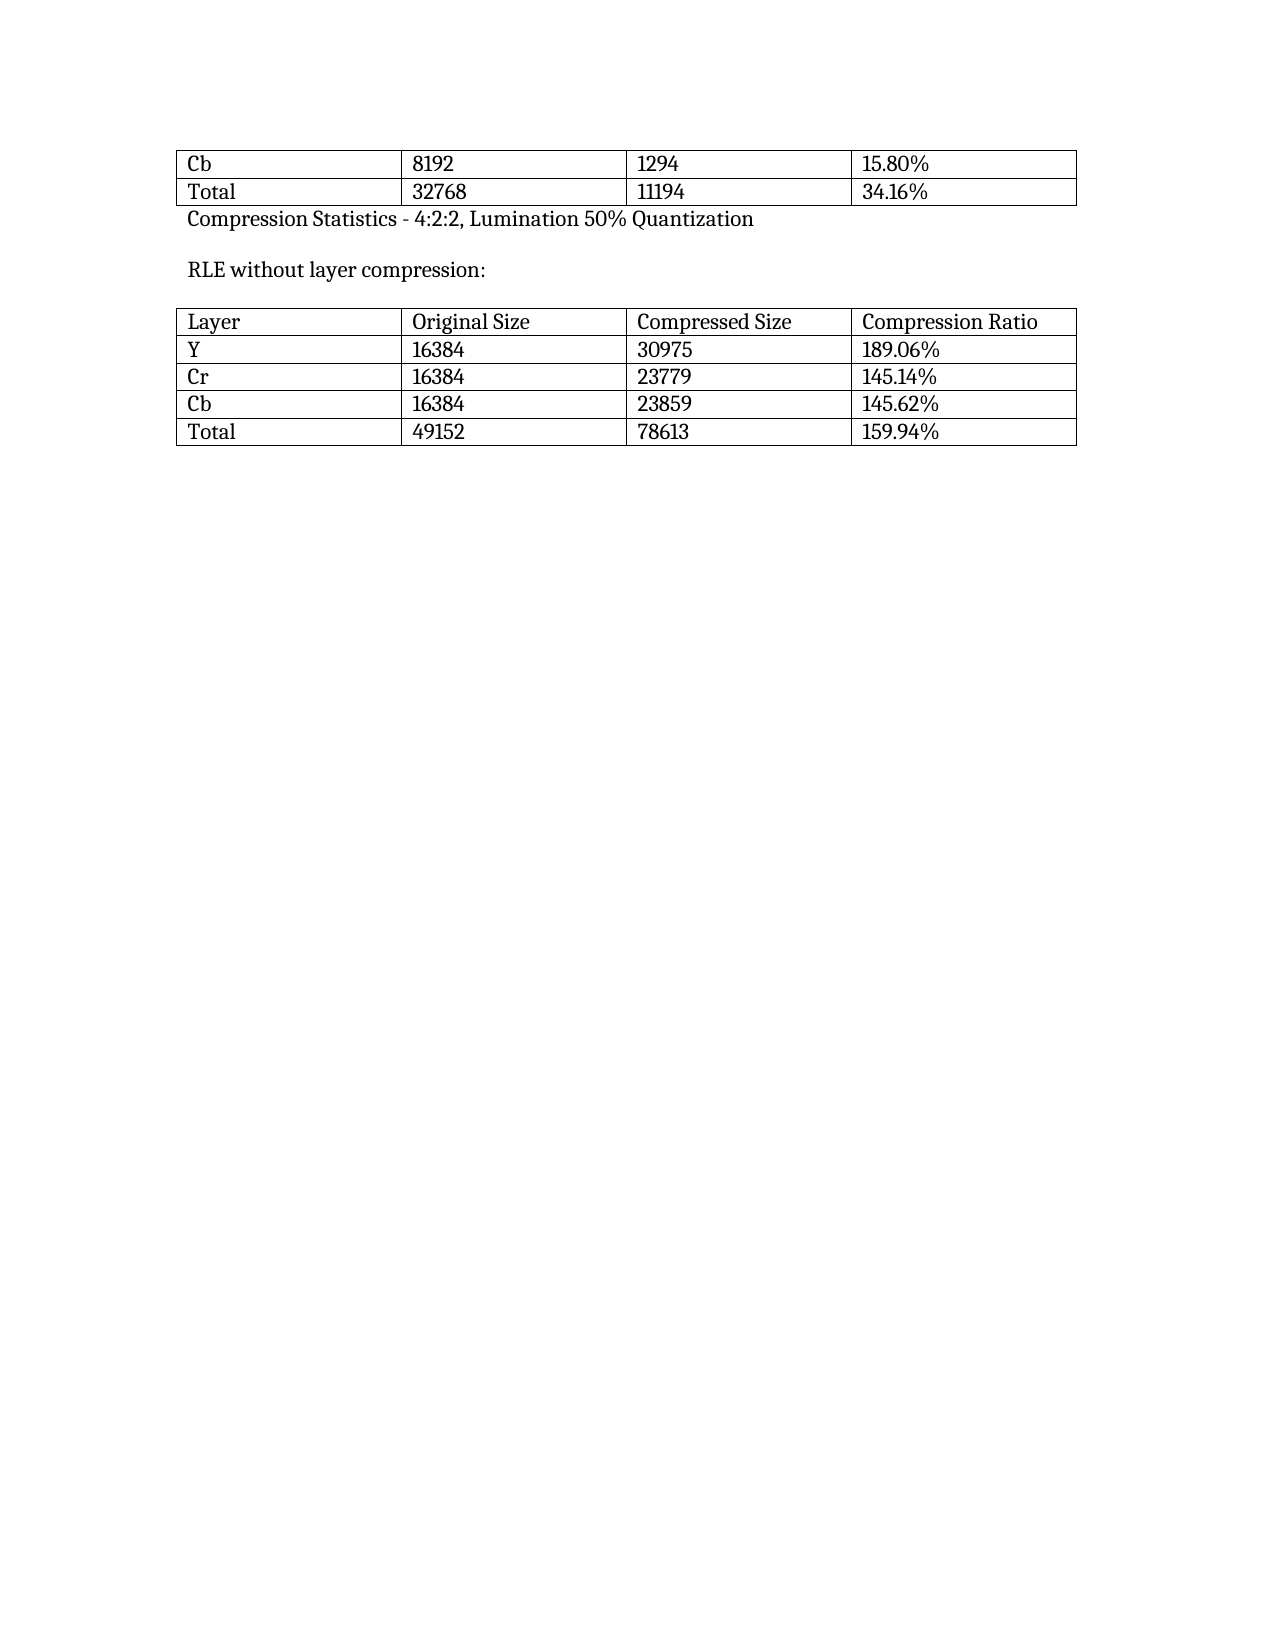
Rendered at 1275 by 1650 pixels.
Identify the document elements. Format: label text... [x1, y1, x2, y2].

table_cell 159.94% [852, 419, 1076, 445]
table_header Compressed Size [627, 309, 851, 335]
table_cell 23779 [627, 364, 851, 390]
table_cell 16384 [402, 364, 626, 390]
table_cell Total [177, 179, 401, 205]
table_cell Cb [177, 151, 401, 177]
table_cell Cr [177, 364, 401, 390]
table_cell 30975 [627, 336, 851, 363]
table_cell 78613 [627, 419, 851, 445]
table_cell 1294 [627, 151, 851, 177]
table_cell 49152 [402, 419, 626, 445]
table_cell 145.14% [852, 364, 1076, 390]
table_cell Y [177, 336, 401, 363]
table_cell 32768 [402, 179, 626, 205]
table_cell 8192 [402, 151, 626, 177]
table_cell Cb [177, 391, 401, 417]
text Compression Statistics - 4:2:2, Lumination 50% Quantization [187, 206, 1087, 232]
table_cell 23859 [627, 391, 851, 417]
table_cell 11194 [627, 179, 851, 205]
table_cell 145.62% [852, 391, 1076, 417]
table_header Layer [177, 309, 401, 335]
table_header Compression Ratio [852, 309, 1076, 335]
table_header Original Size [402, 309, 626, 335]
table_cell 16384 [402, 391, 626, 417]
table_cell Total [177, 419, 401, 445]
table_cell 34.16% [852, 179, 1076, 205]
table_cell 16384 [402, 336, 626, 363]
text RLE without layer compression: [187, 257, 1087, 283]
table_cell 189.06% [852, 336, 1076, 363]
table_cell 15.80% [852, 151, 1076, 177]
